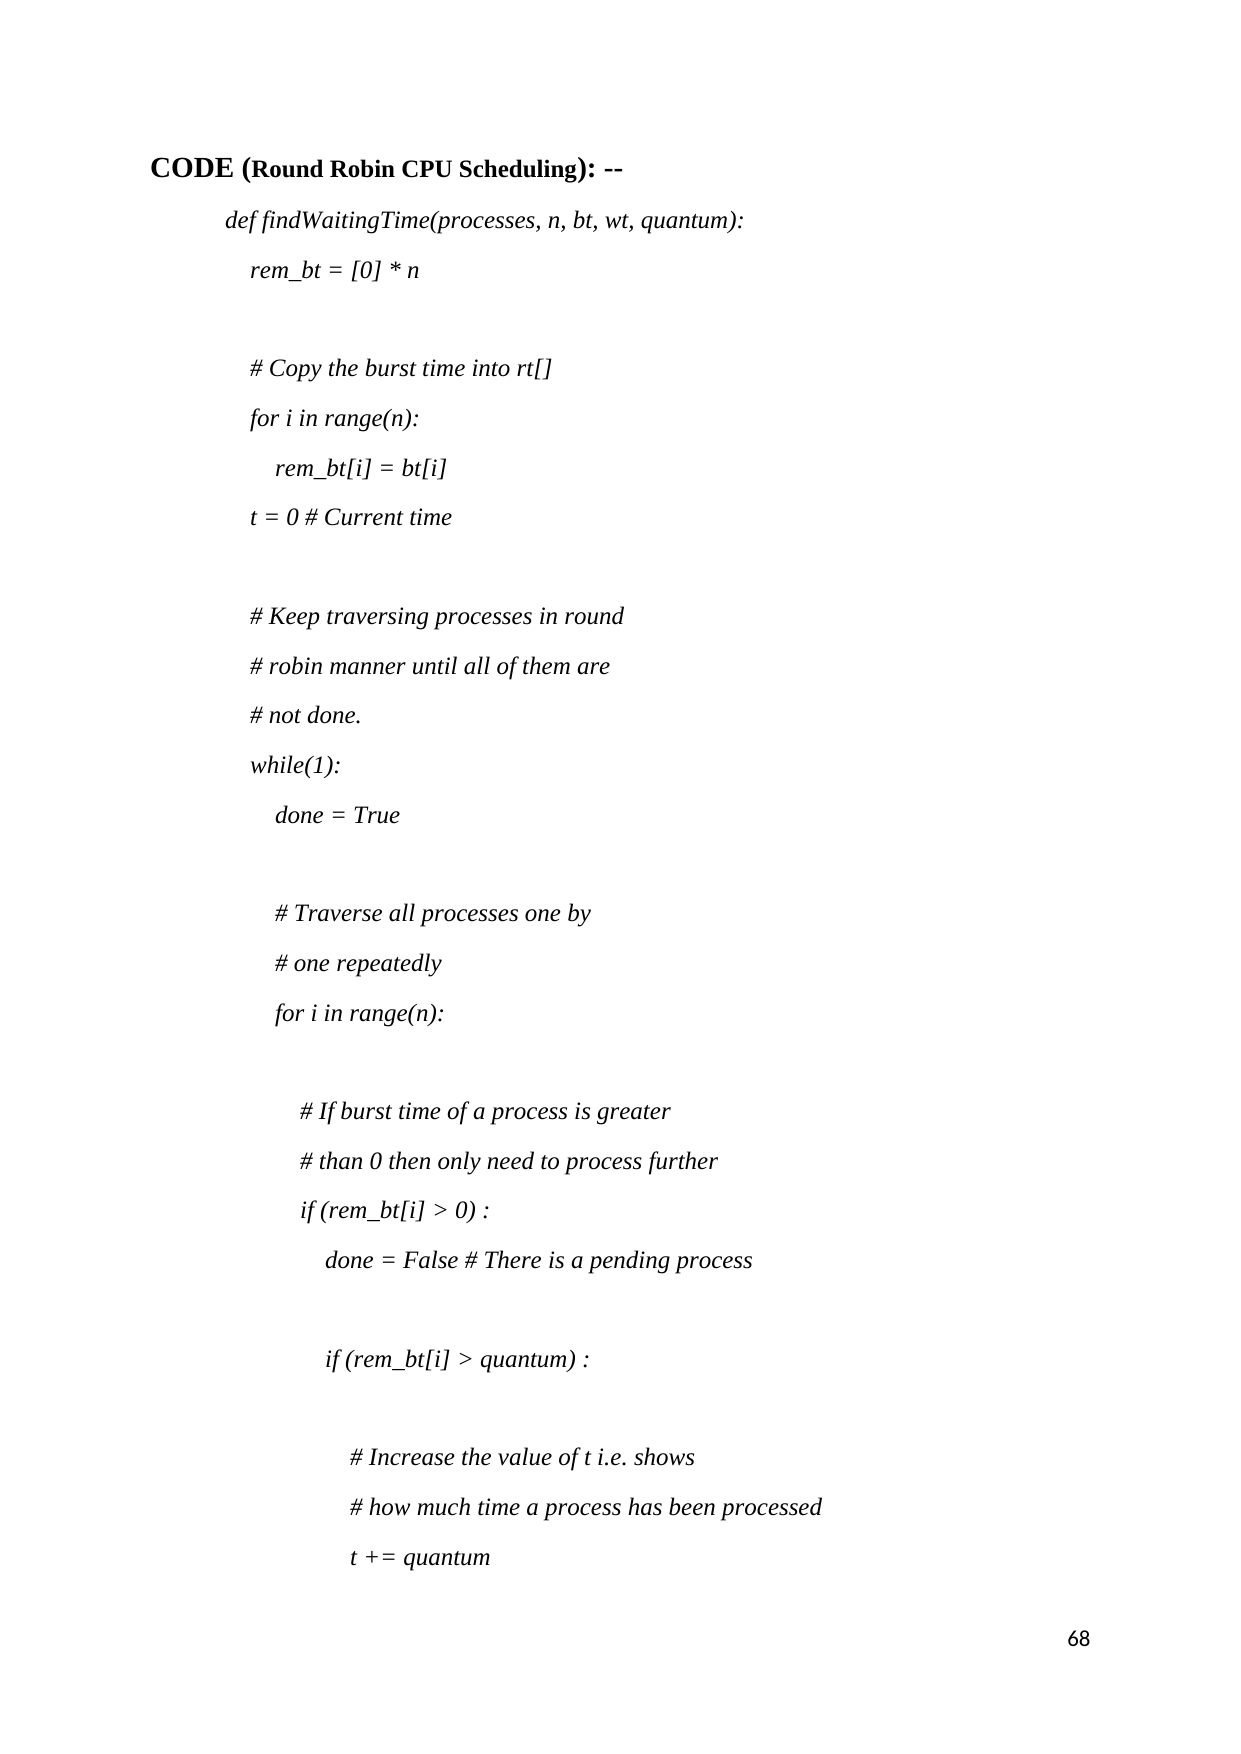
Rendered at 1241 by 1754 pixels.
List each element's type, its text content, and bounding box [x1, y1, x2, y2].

text done = True [225, 800, 1090, 828]
text while(1): [225, 750, 1090, 779]
text rem_bt[i] = bt[i] [225, 453, 1090, 482]
text done = False # There is a pending process [225, 1245, 1090, 1274]
text # how much time a process has been processed [225, 1492, 1090, 1521]
text # Copy the burst time into rt[] [225, 353, 1090, 382]
text # Increase the value of t i.e. shows [225, 1442, 1090, 1471]
text # If burst time of a process is greater [225, 1096, 1090, 1125]
text t = 0 # Current time [225, 502, 1090, 531]
text if (rem_bt[i] > quantum) : [225, 1344, 1090, 1373]
text for i in range(n): [225, 998, 1090, 1026]
text # one repeatedly [225, 948, 1090, 977]
text rem_bt = [0] * n [225, 255, 1090, 284]
text for i in range(n): [225, 403, 1090, 432]
text if (rem_bt[i] > 0) : [225, 1196, 1090, 1224]
text # Keep traversing processes in round [225, 601, 1090, 630]
text # Traverse all processes one by [225, 898, 1090, 927]
text # robin manner until all of them are [225, 651, 1090, 679]
text CODE (Round Robin CPU Scheduling): -- [150, 150, 1090, 183]
text t += quantum [225, 1542, 1090, 1571]
text def findWaitingTime(processes, n, bt, wt, quantum): [225, 205, 1090, 234]
text # not done. [225, 700, 1090, 729]
text # than 0 then only need to process further [225, 1146, 1090, 1175]
